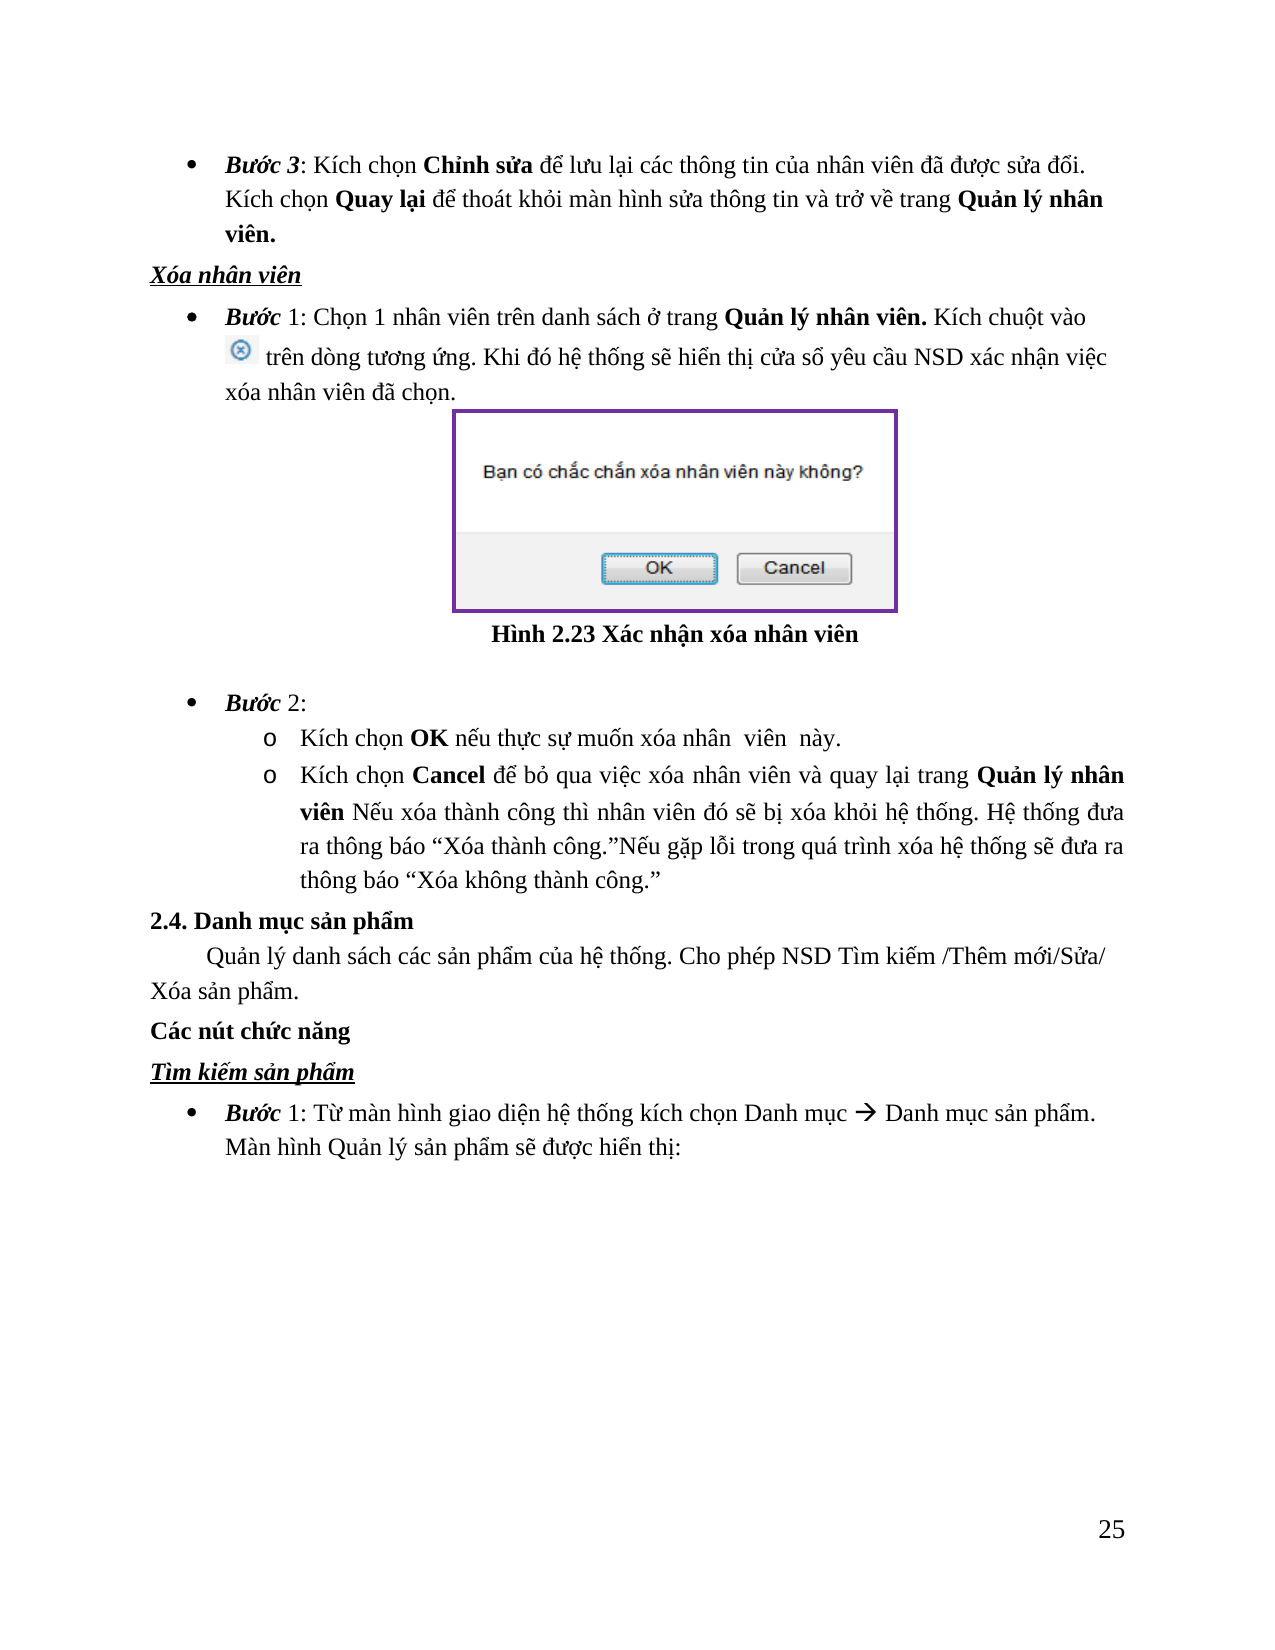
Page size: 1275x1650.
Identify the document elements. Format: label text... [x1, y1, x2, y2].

text Xóa nhân viên [150, 260, 1125, 288]
list Kích chọn OK nếu thực sự muốn xóa nhân viên này. [262, 723, 1125, 754]
text Quản lý danh sách các sản phẩm của hệ thống. Cho phép NSD Tìm kiếm /Thêm mới/Sửa/ Xóa sản phẩm. [150, 941, 1125, 1004]
picture [456, 413, 894, 609]
picture [225, 335, 260, 364]
list Bước 1: Chọn 1 nhân viên trên danh sách ở trang Quản lý nhân viên. Kích chuột vào trên dòng tương ứng. Khi đó hệ thống sẽ hiển thị cửa sổ yêu cầu NSD xác nhận việc xóa nhân viên đã chọn. [187, 300, 1125, 403]
text Các nút chức năng [150, 1016, 1125, 1045]
list Kích chọn Cancel để bỏ qua việc xóa nhân viên và quay lại trang Quản lý nhân viên Nếu xóa thành công thì nhân viên đó sẽ bị xóa khỏi hệ thống. Hệ thống đưa ra thông báo “Xóa thành công.”Nếu gặp lỗi trong quá trình xóa hệ thống sẽ đưa ra thông báo “Xóa không thành công.” [262, 760, 1125, 894]
subtitle 2.4. Danh mục sản phẩm [150, 906, 1125, 935]
list Bước 2: [187, 688, 1125, 717]
list Bước 1: Từ màn hình giao diện hệ thống kích chọn Danh mục Danh mục sản phẩm. Màn hình Quản lý sản phẩm sẽ được hiển thị: [187, 1098, 1125, 1161]
text Tìm kiếm sản phẩm [150, 1057, 1125, 1086]
text Hình 2.23 Xác nhận xóa nhân viên [225, 619, 1125, 648]
list Bước 3: Kích chọn Chỉnh sửa để lưu lại các thông tin của nhân viên đã được sửa đổi. Kích chọn Quay lại để thoát khỏi màn hình sửa thông tin và trở về trang Quản lý nhân viên. [187, 150, 1125, 248]
